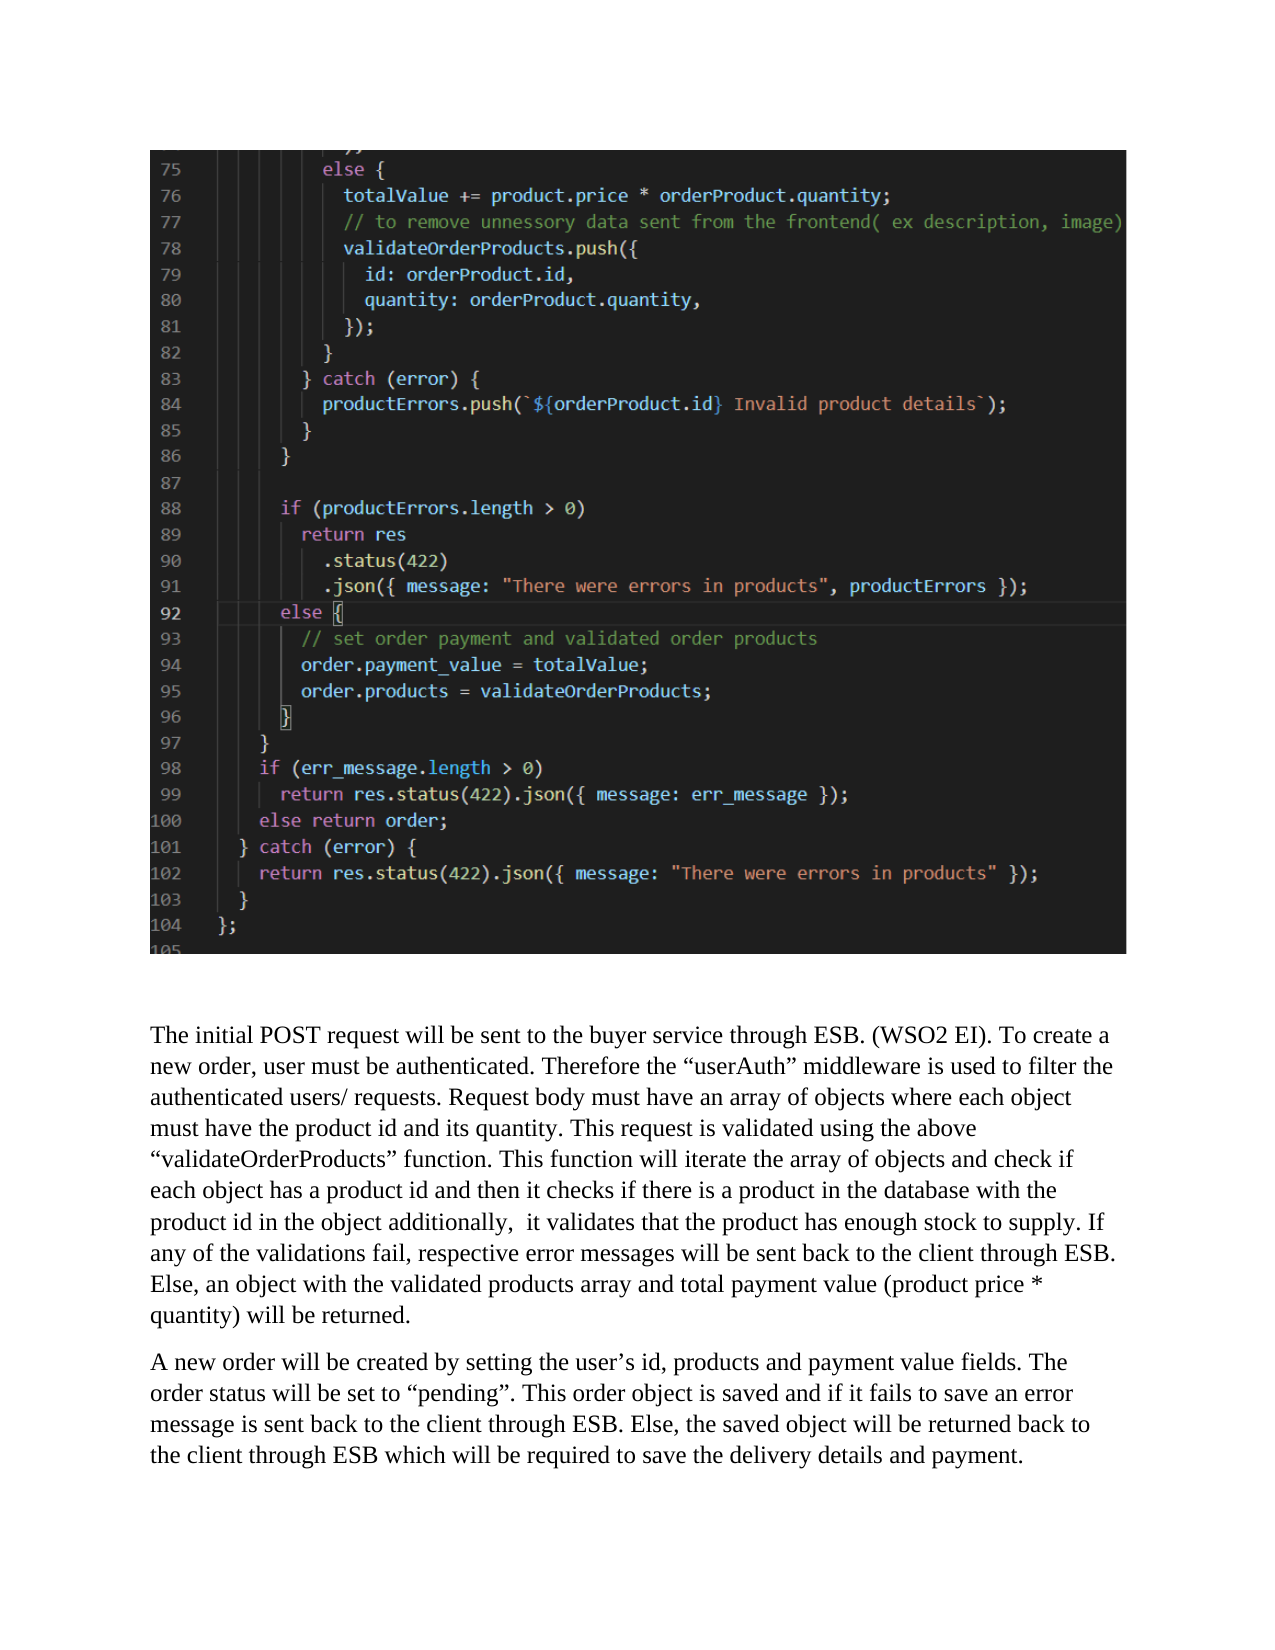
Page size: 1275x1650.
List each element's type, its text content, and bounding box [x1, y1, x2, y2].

picture [150, 150, 1127, 954]
text A new order will be created by setting the user’s id, products and payment value fields. The order status will be set to “pending”. This order object is saved and if it fails to save an error message is sent back to the client through ESB. Else, the saved object will be returned back to the client through ESB which will be required to save the delivery details and payment. [150, 1347, 1125, 1469]
text The initial POST request will be sent to the buyer service through ESB. (WSO2 EI). To create a new order, user must be authenticated. Therefore the “userAuth” middleware is used to filter the authenticated users/ requests. Request body must have an array of objects where each object must have the product id and its quantity. This request is validated using the above “validateOrderProducts” function. This function will iterate the array of objects and check if each object has a product id and then it checks if there is a product in the database with the product id in the object additionally, it validates that the product has enough stock to supply. If any of the validations fail, respective error messages will be sent back to the client through ESB. Else, an object with the validated products array and total payment value (product price * quantity) will be returned. [150, 1020, 1125, 1328]
